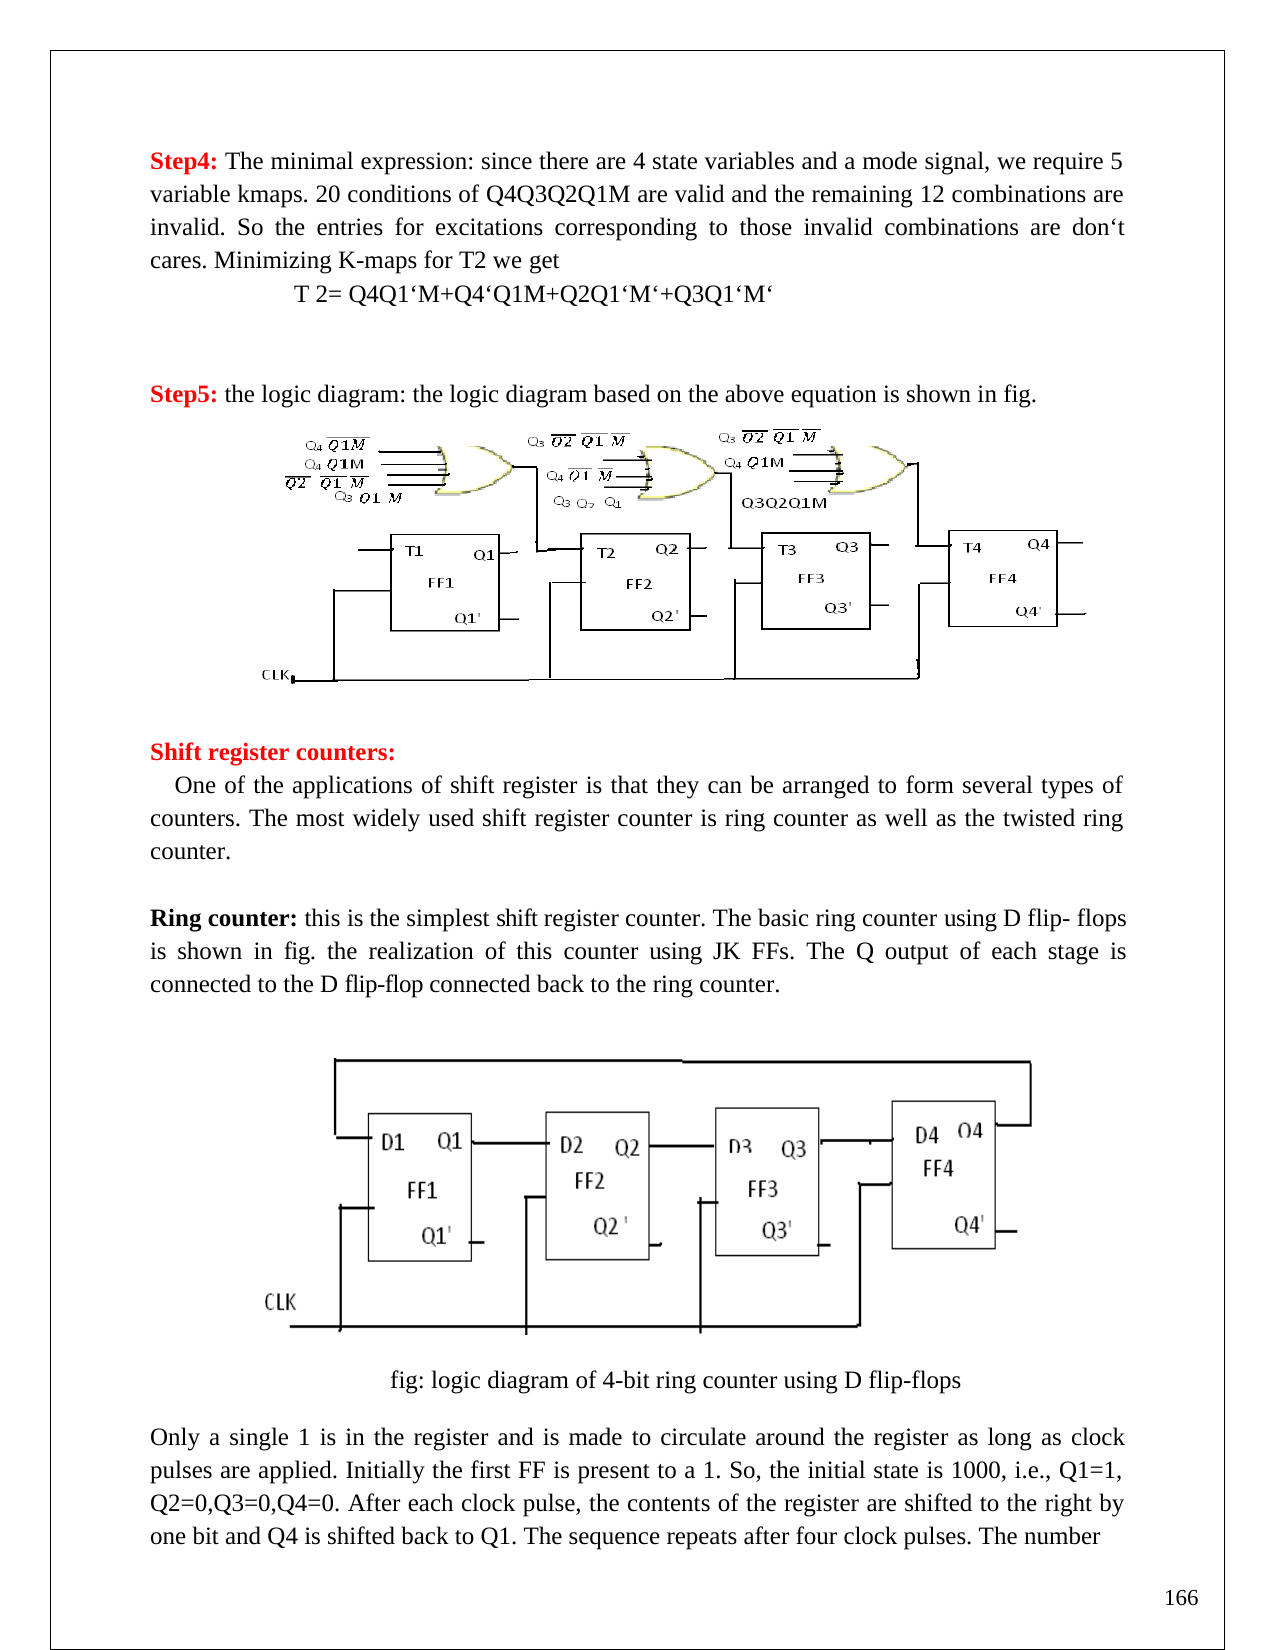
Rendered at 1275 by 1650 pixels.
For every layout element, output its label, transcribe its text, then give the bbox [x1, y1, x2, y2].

text One of the applications of shift register is that they can be arranged to form several types of counters. The most widely used shift register counter is ring counter as well as the twisted ring counter. [150, 770, 1125, 865]
subtitle Shift register counters: [150, 737, 1210, 766]
text Ring counter: this is the simplest shift register counter. The basic ring counter using D flip- flops is shown in fig. the realization of this counter using JK FFs. The Q output of each stage is connected to the D flip-flop connected back to the ring counter. [150, 903, 1127, 998]
text Step5: the logic diagram: the logic diagram based on the above equation is shown in fig. [150, 379, 1210, 407]
text T 2= Q4Q1‘M+Q4‘Q1M+Q2Q1‘M‘+Q3Q1‘M‘ [294, 279, 1210, 308]
text 166 [92, 1584, 1198, 1610]
picture [262, 429, 1087, 684]
text Only a single 1 is in the register and is made to circulate around the register as long as clock pulses are applied. Initially the first FF is present to a 1. So, the initial state is 1000, i.e., Q1=1, Q2=0,Q3=0,Q4=0. After each clock pulse, the contents of the register are shifted to the right by one bit and Q4 is shifted back to Q1. The sequence repeats after four clock pulses. The number [150, 1422, 1125, 1550]
text Step4: The minimal expression: since there are 4 state variables and a mode signal, we require 5 variable kmaps. 20 conditions of Q4Q3Q2Q1M are valid and the remaining 12 combinations are invalid. So the entries for excitations corresponding to those invalid combinations are don‘t cares. Minimizing K-maps for T2 we get [150, 146, 1125, 274]
picture [265, 1058, 1032, 1335]
text fig: logic diagram of 4-bit ring counter using D flip-flops [304, 1365, 1047, 1394]
